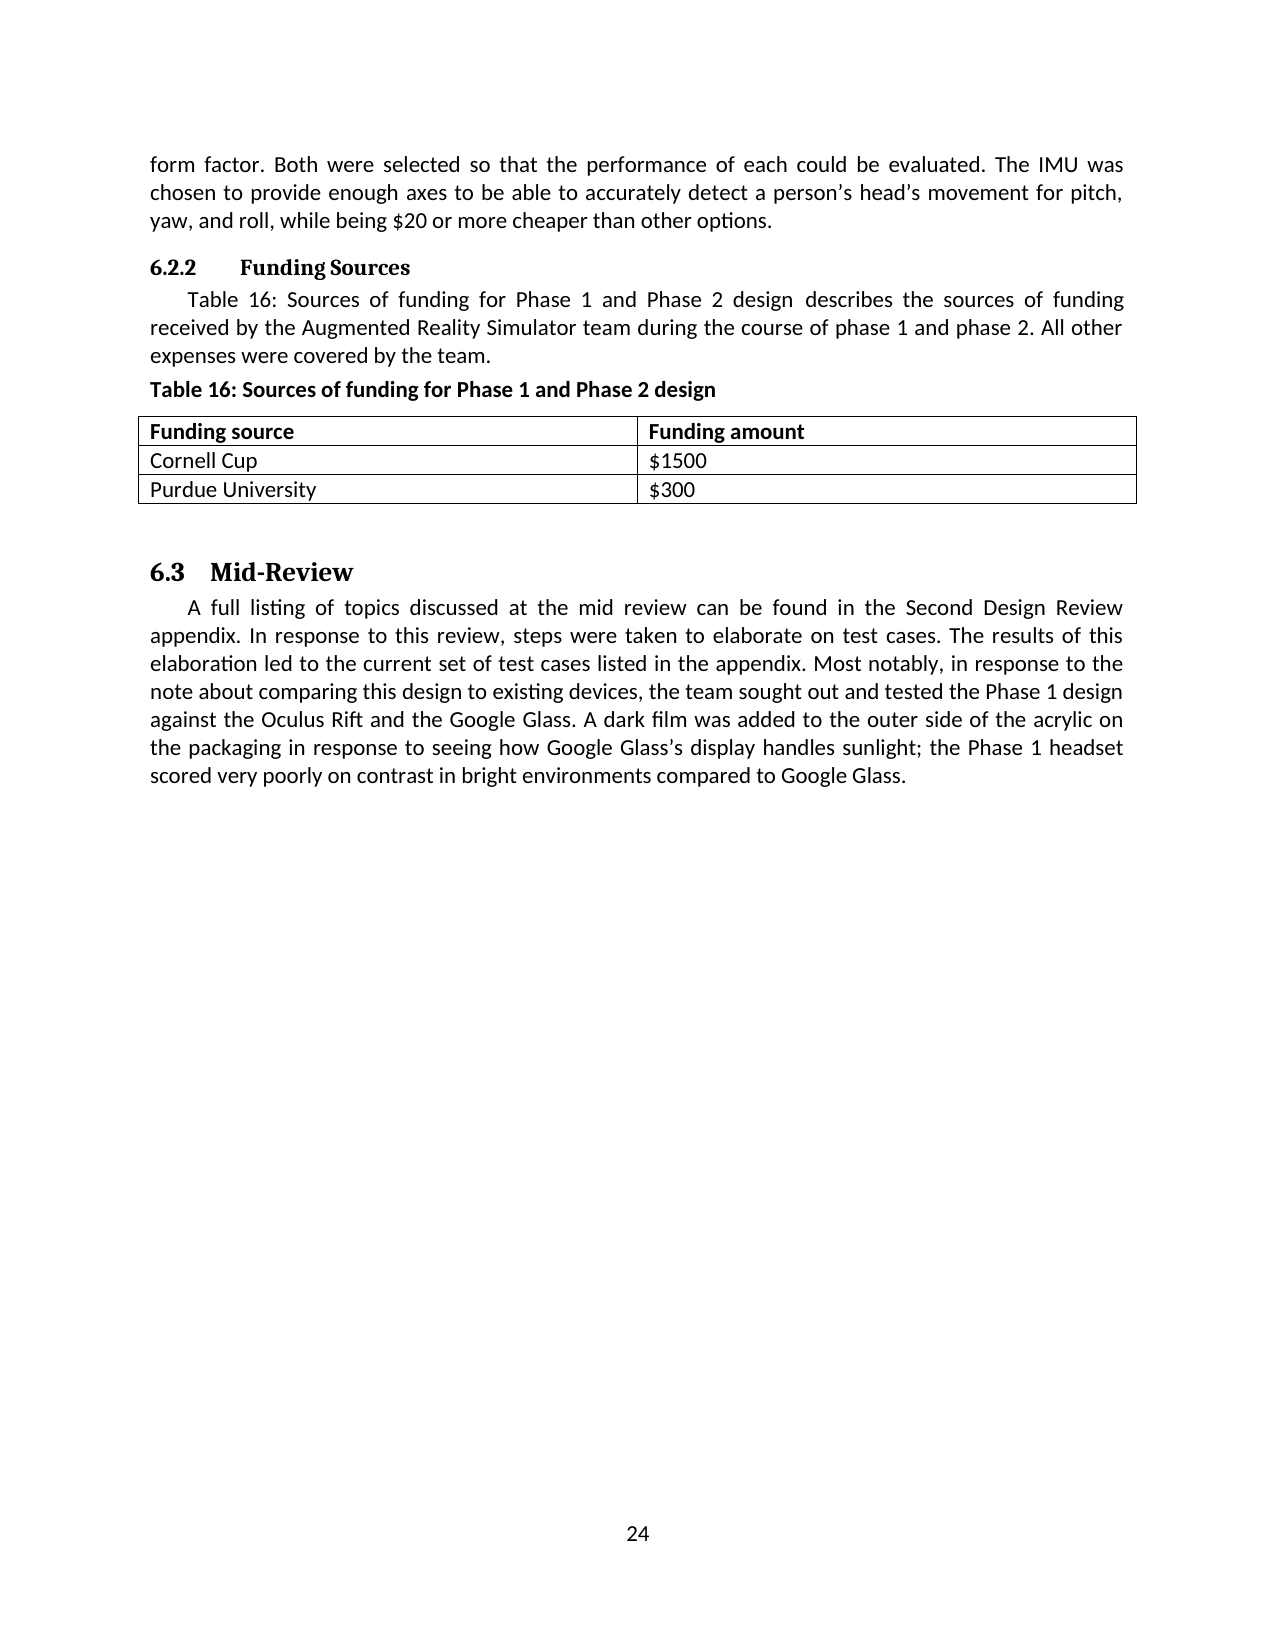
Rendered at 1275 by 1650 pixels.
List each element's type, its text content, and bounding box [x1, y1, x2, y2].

text A full listing of topics discussed at the mid review can be found in the Second Design Review appendix. In response to this review, steps were taken to elaborate on test cases. The results of this elaboration led to the current set of test cases listed in the appendix. Most notably, in response to the note about comparing this design to existing devices, the team sought out and tested the Phase 1 design against the Oculus Rift and the Google Glass. A dark film was added to the outer side of the acrylic on the packaging in response to seeing how Google Glass’s display handles sunlight; the Phase 1 headset scored very poorly on contrast in bright environments compared to Google Glass. [150, 593, 1125, 789]
table_cell $1500 [638, 446, 1136, 474]
table_cell Purdue University [139, 475, 637, 503]
text Table : Sources of funding for Phase 1 and Phase 2 design [150, 375, 1125, 403]
table_cell Cornell Cup [139, 446, 637, 474]
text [150, 150, 1125, 234]
table_header Funding source [139, 417, 637, 445]
table_header Funding amount [638, 417, 1136, 445]
table_cell $300 [638, 475, 1136, 503]
subtitle Mid-Review [150, 557, 1125, 588]
subtitle Funding Sources [150, 255, 1125, 281]
text Table 16: Sources of funding for Phase 1 and Phase 2 design describes the sources of funding received by the Augmented Reality Simulator team during the course of phase 1 and phase 2. All other expenses were covered by the team. [150, 285, 1125, 369]
